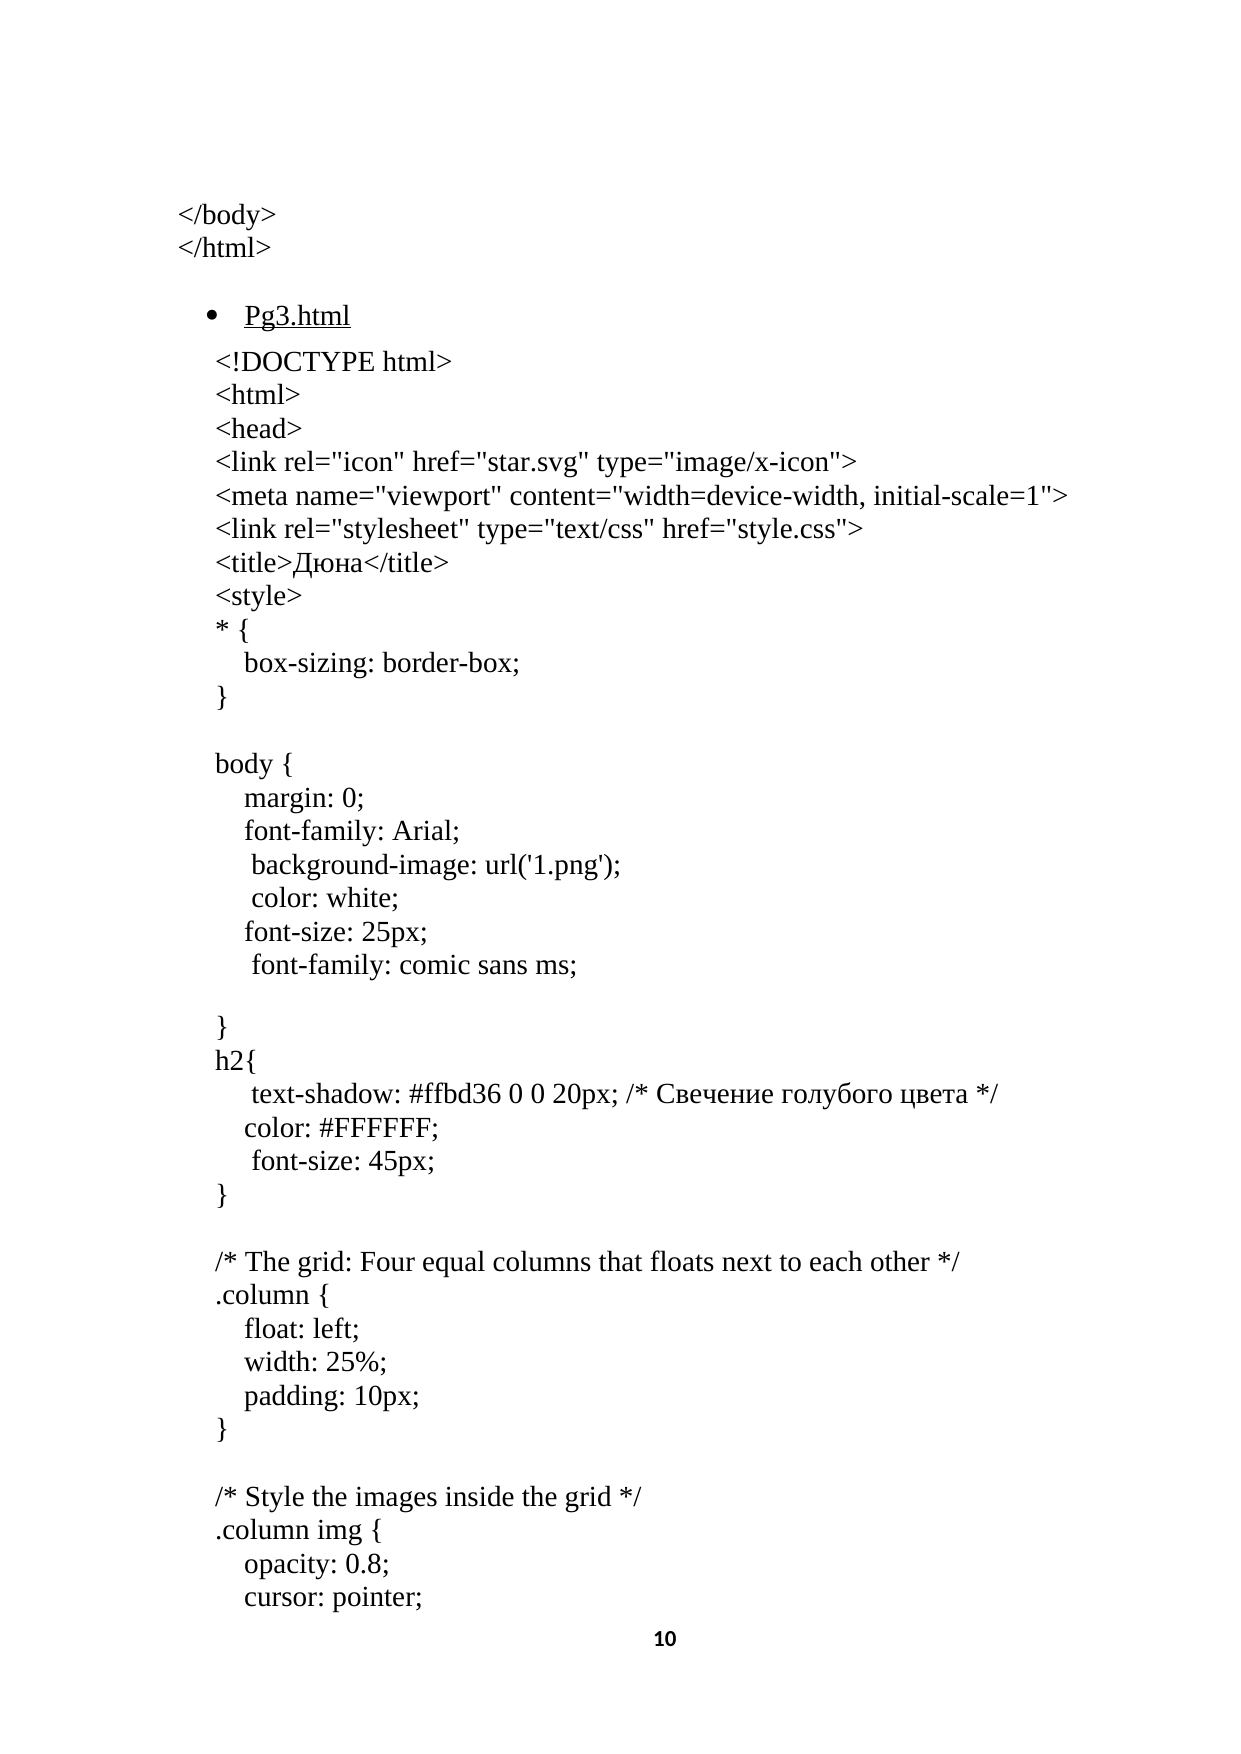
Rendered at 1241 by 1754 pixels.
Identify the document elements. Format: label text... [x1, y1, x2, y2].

text <link rel="icon" href="star.svg" type="image/x-icon"> [215, 444, 1152, 478]
text padding: 10px; [215, 1378, 1152, 1412]
text } [215, 1412, 1152, 1445]
text } [215, 1177, 1152, 1210]
text width: 25%; [215, 1344, 1152, 1378]
text font-size: 45px; [215, 1143, 1152, 1177]
text body { [215, 746, 1152, 780]
text opacity: 0.8; [215, 1546, 1152, 1579]
text margin: 0; [215, 780, 1152, 813]
text <head> [215, 411, 1152, 444]
text color: #FFFFFF; [215, 1110, 1152, 1143]
text /* Style the images inside the grid */ [215, 1479, 1152, 1512]
text .column img { [215, 1512, 1152, 1546]
text .column { [215, 1277, 1152, 1311]
text font-size: 25px; [215, 914, 1152, 947]
text font-family: comic sans ms; [215, 947, 1152, 981]
text <link rel="stylesheet" type="text/css" href="style.css"> [215, 511, 1152, 545]
text h2{ [215, 1043, 1152, 1076]
text <html> [215, 377, 1152, 411]
list Pg3.html [207, 298, 1152, 331]
text font-family: Arial; [215, 813, 1152, 847]
text <meta name="viewport" content="width=device-width, initial-scale=1"> [215, 478, 1152, 511]
text box-sizing: border-box; [215, 646, 1152, 679]
text </body> [177, 197, 1152, 231]
text <style> [215, 578, 1152, 612]
text <title>Дюна</title> [215, 545, 1152, 578]
text cursor: pointer; [215, 1579, 1152, 1613]
text /* The grid: Four equal columns that floats next to each other */ [215, 1244, 1152, 1277]
text float: left; [215, 1311, 1152, 1344]
text text-shadow: #ffbd36 0 0 20px; /* Свечение голубого цвета */ [215, 1076, 1152, 1110]
text * { [215, 612, 1152, 646]
text background-image: url('1.png'); [215, 847, 1152, 880]
text color: white; [215, 880, 1152, 914]
text </html> [177, 231, 1152, 264]
text } [215, 1009, 1152, 1043]
text <!DOCTYPE html> [215, 344, 1152, 377]
text } [215, 679, 1152, 713]
